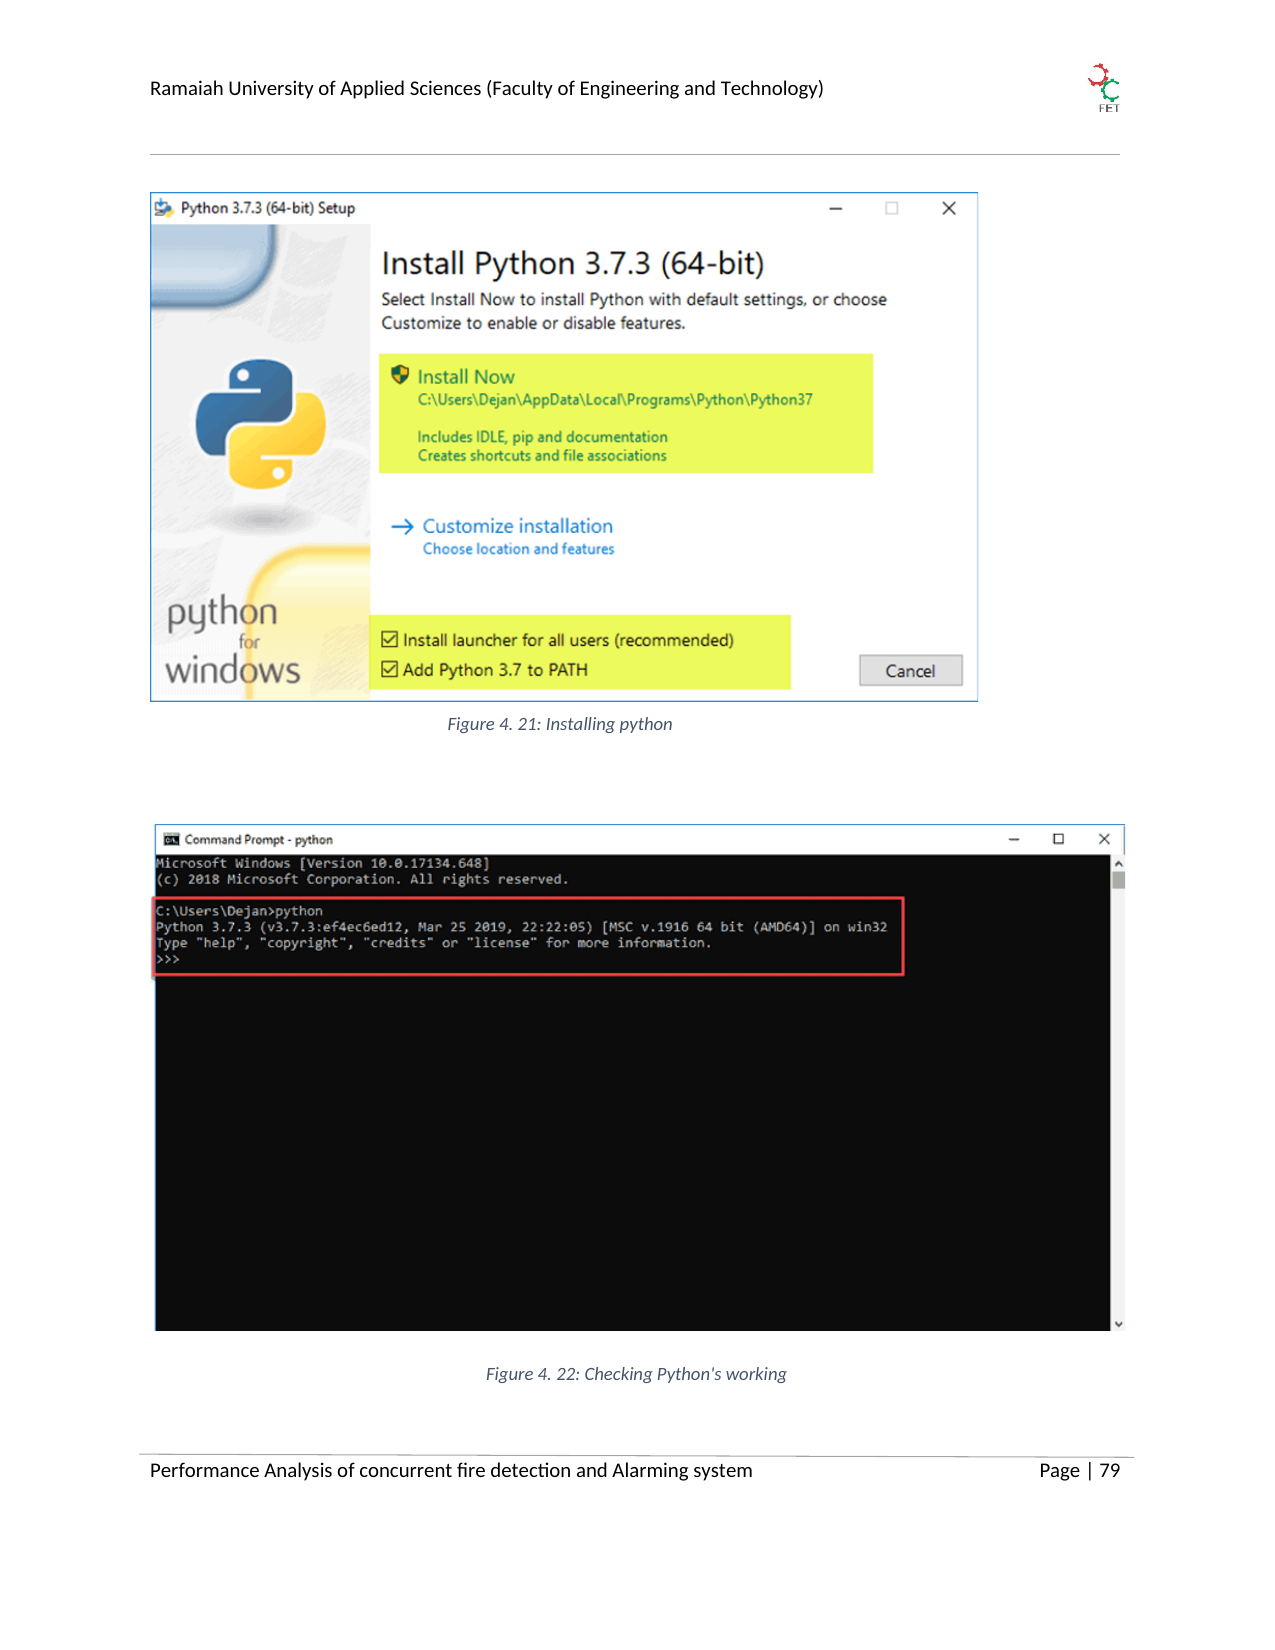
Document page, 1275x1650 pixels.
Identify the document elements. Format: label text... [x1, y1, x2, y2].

picture [150, 192, 979, 702]
picture [150, 824, 1125, 1331]
text Figure 4. 22: Checking Python's working [150, 1362, 1125, 1385]
picture [1084, 57, 1125, 118]
